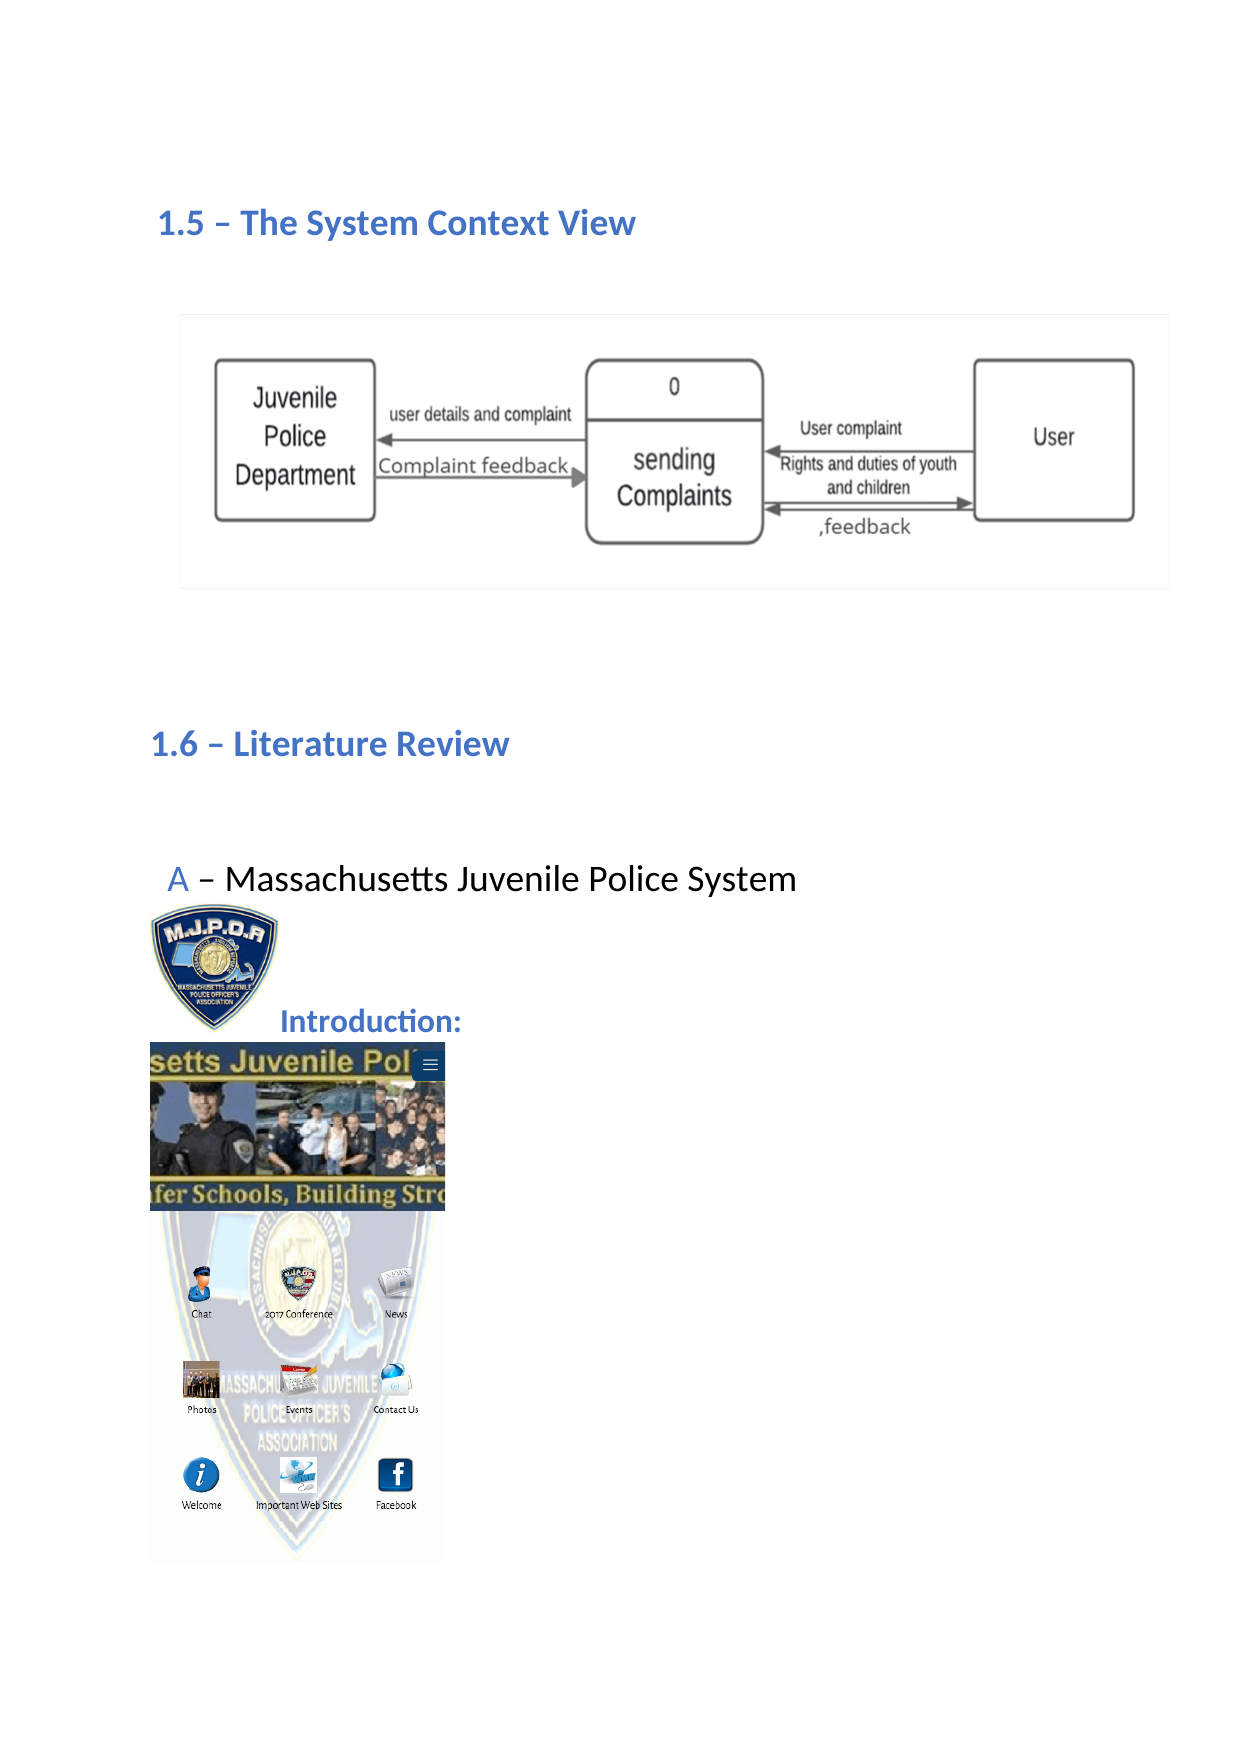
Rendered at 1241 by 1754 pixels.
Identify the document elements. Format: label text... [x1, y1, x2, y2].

picture [150, 284, 1199, 619]
text 1.6 – Literature Review [150, 719, 1090, 765]
picture [150, 902, 280, 1033]
picture [150, 1042, 446, 1562]
text 1.5 – The System Context View [150, 199, 1090, 245]
